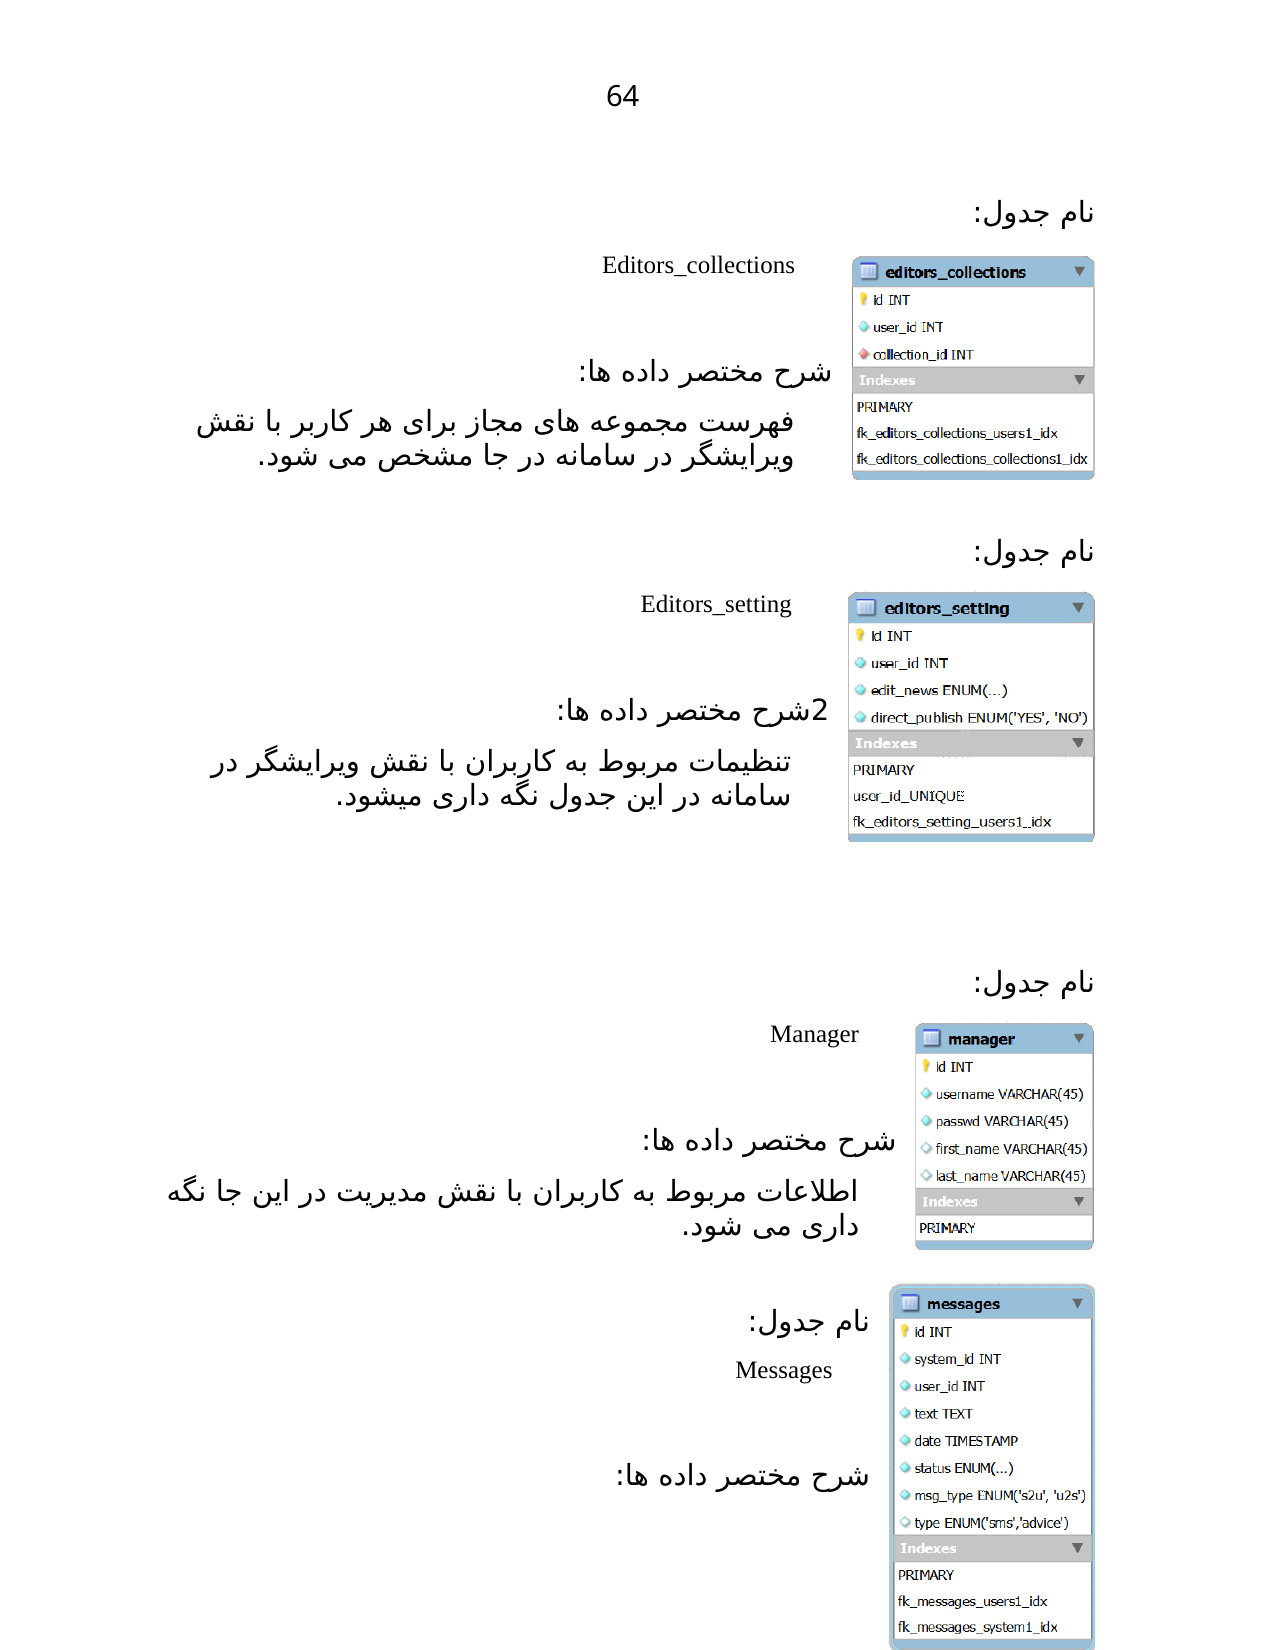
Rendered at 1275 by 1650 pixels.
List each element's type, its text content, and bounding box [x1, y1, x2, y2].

list Editors_collections [150, 246, 1057, 280]
list تنظیمات مربوط به کاربران با نقش ویرایشگر در سامانه در این جدول نگه داری میشود. [150, 744, 848, 812]
picture [848, 590, 1096, 842]
list Editors_setting [150, 585, 1057, 619]
text شرح مختصر داده ها: [150, 1124, 915, 1158]
text 2شرح مختصر داده ها: [150, 693, 848, 727]
picture [915, 1021, 1095, 1250]
list فهرست مجموعه های مجاز برای هر کاربر با نقش ویرایشگر در سامانه در جا مشخص می شود. [150, 405, 851, 473]
list Messages [150, 1355, 888, 1384]
text نام جدول: [150, 1304, 888, 1338]
text شرح مختصر داده ها: [150, 354, 851, 388]
text نام جدول: [150, 535, 1095, 569]
text شرح مختصر داده ها: [150, 1458, 888, 1492]
text نام جدول: [150, 195, 1095, 229]
list اطلاعات مربوط به کاربران با نقش مدیریت در این جا نگه داری می شود. [150, 1174, 915, 1242]
picture [851, 256, 1096, 480]
picture [888, 1282, 1096, 1650]
text نام جدول: [150, 965, 1095, 999]
list Manager [150, 1016, 1057, 1049]
